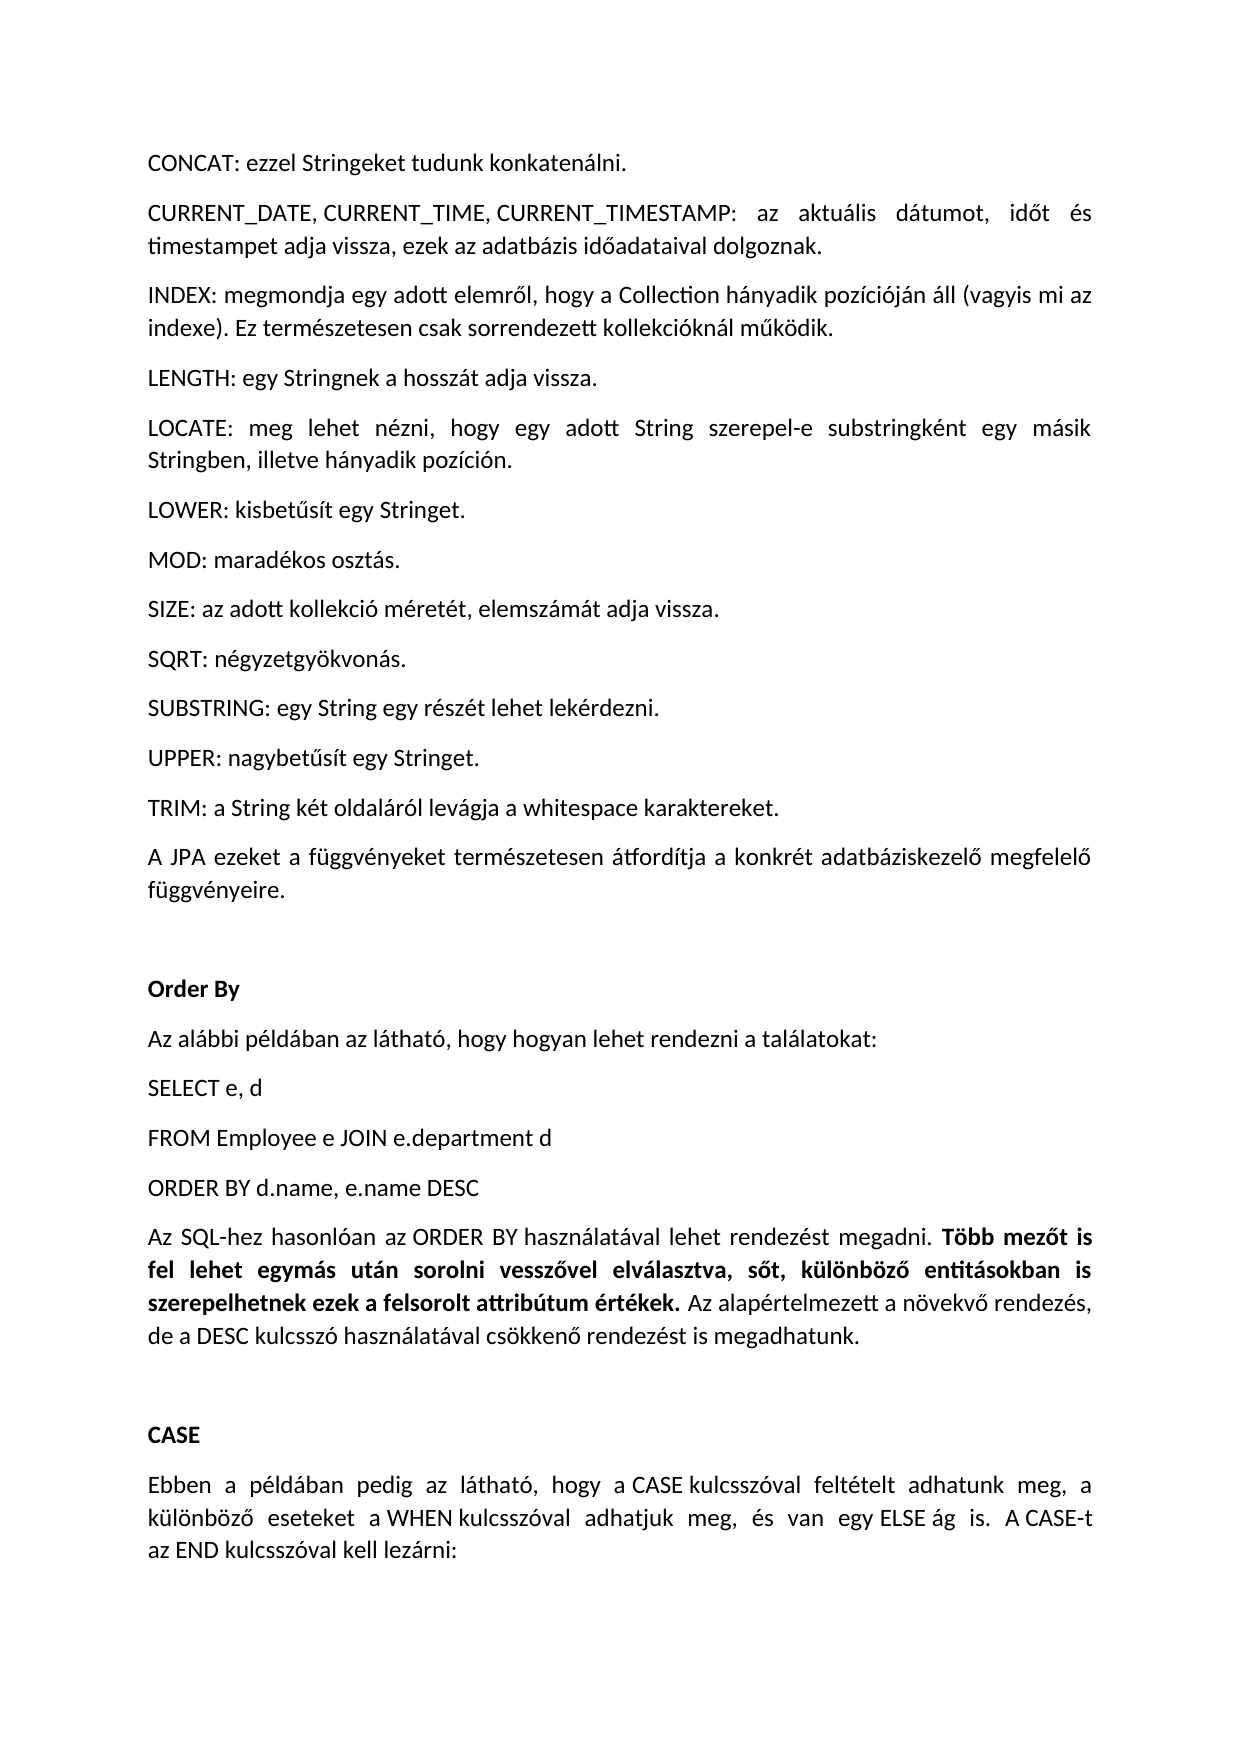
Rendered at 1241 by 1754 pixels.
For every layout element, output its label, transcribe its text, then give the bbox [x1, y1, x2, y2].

text INDEX: megmondja egy adott elemről, hogy a Collection hányadik pozícióján áll (vagyis mi az indexe). Ez természetesen csak sorrendezett kollekcióknál működik. [148, 280, 1093, 343]
text SUBSTRING: egy String egy részét lehet lekérdezni. [148, 693, 1093, 723]
text CONCAT: ezzel Stringeket tudunk konkatenálni. [148, 148, 1093, 178]
text UPPER: nagybetűsít egy Stringet. [148, 742, 1093, 773]
text TRIM: a String két oldaláról levágja a whitespace karaktereket. [148, 792, 1093, 822]
text FROM Employee e JOIN e.department d [148, 1122, 1093, 1153]
text CASE [148, 1419, 1093, 1450]
text Ebben a példában pedig az látható, hogy a CASE kulcsszóval feltételt adhatunk meg, a különböző eseteket a WHEN kulcsszóval adhatjuk meg, és van egy ELSE ág is. A CASE-t az END kulcsszóval kell lezárni: [148, 1469, 1093, 1565]
text SELECT e, d [148, 1073, 1093, 1103]
text MOD: maradékos osztás. [148, 544, 1093, 574]
text SIZE: az adott kollekció méretét, elemszámát adja vissza. [148, 593, 1093, 624]
text SQRT: négyzetgyökvonás. [148, 643, 1093, 673]
text LENGTH: egy Stringnek a hosszát adja vissza. [148, 362, 1093, 393]
text Az alábbi példában az látható, hogy hogyan lehet rendezni a találatokat: [148, 1023, 1093, 1053]
text LOCATE: meg lehet nézni, hogy egy adott String szerepel-e substringként egy másik Stringben, illetve hányadik pozíción. [148, 412, 1093, 475]
text Az SQL-hez hasonlóan az ORDER BY használatával lehet rendezést megadni. Több mezőt is fel lehet egymás után sorolni vesszővel elválasztva, sőt, különböző entitásokban is szerepelhetnek ezek a felsorolt attribútum értékek. Az alapértelmezett a növekvő rendezés, de a DESC kulcsszó használatával csökkenő rendezést is megadhatunk. [148, 1221, 1093, 1351]
text LOWER: kisbetűsít egy Stringet. [148, 494, 1093, 525]
text CURRENT_DATE, CURRENT_TIME, CURRENT_TIMESTAMP: az aktuális dátumot, időt és timestampet adja vissza, ezek az adatbázis időadataival dolgoznak. [148, 197, 1093, 261]
text A JPA ezeket a függvényeket természetesen átfordítja a konkrét adatbáziskezelő megfelelő függvényeire. [148, 841, 1093, 905]
text Order By [148, 973, 1093, 1004]
text ORDER BY d.name, e.name DESC [148, 1172, 1093, 1202]
